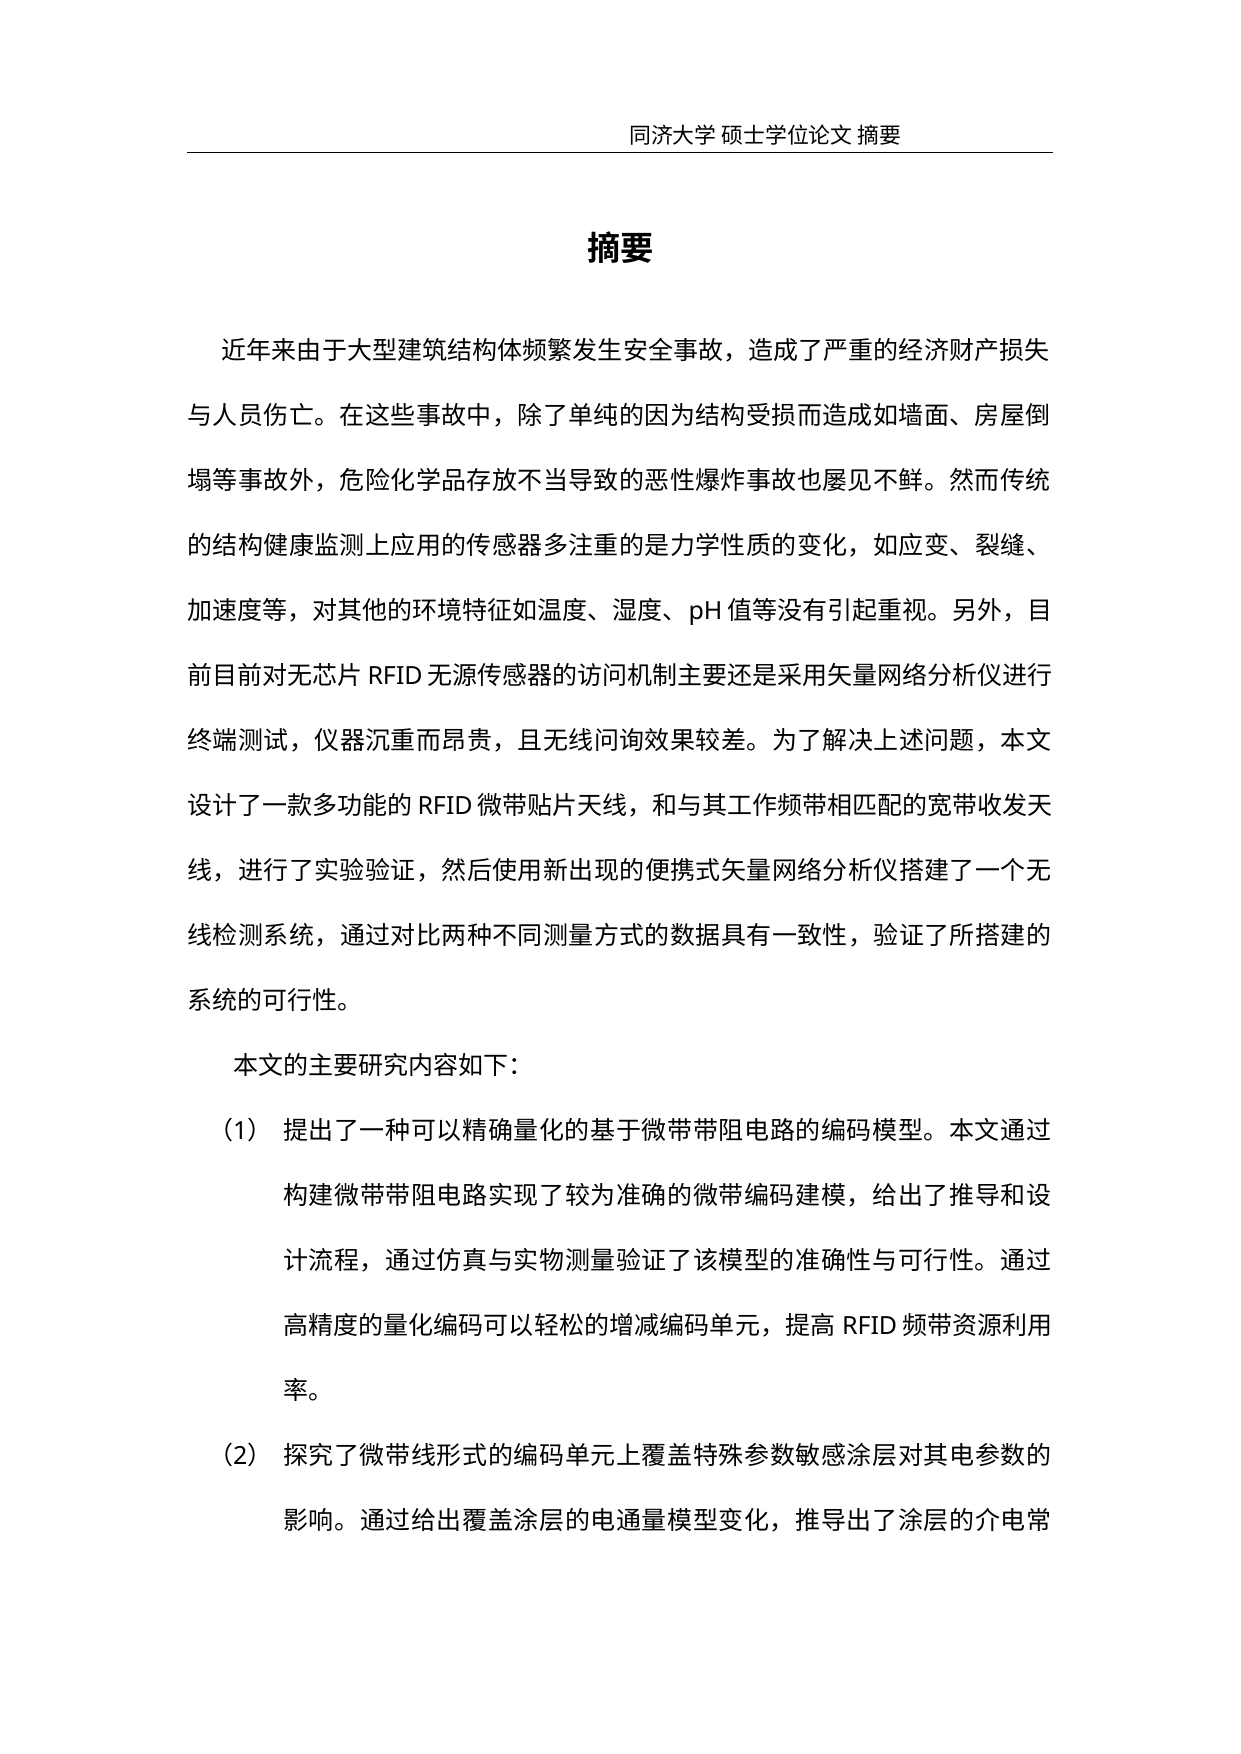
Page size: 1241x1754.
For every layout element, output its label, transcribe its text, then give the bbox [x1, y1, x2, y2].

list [208, 1421, 1053, 1551]
list 提出了一种可以精确量化的基于微带带阻电路的编码模型。本文通过构建微带带阻电路实现了较为准确的微带编码建模，给出了推导和设计流程，通过仿真与实物测量验证了该模型的准确性与可行性。通过高精度的量化编码可以轻松的增减编码单元，提高RFID频带资源利用率。 [208, 1096, 1053, 1421]
text 摘要 [187, 214, 1053, 279]
text 近年来由于大型建筑结构体频繁发生安全事故，造成了严重的经济财产损失与人员伤亡。在这些事故中，除了单纯的因为结构受损而造成如墙面、房屋倒塌等事故外，危险化学品存放不当导致的恶性爆炸事故也屡见不鲜。然而传统的结构健康监测上应用的传感器多注重的是力学性质的变化，如应变、裂缝、加速度等，对其他的环境特征如温度、湿度、pH值等没有引起重视。另外，目前目前对无芯片RFID无源传感器的访问机制主要还是采用矢量网络分析仪进行终端测试，仪器沉重而昂贵，且无线问询效果较差。为了解决上述问题，本文设计了一款多功能的RFID微带贴片天线，和与其工作频带相匹配的宽带收发天线，进行了实验验证，然后使用新出现的便携式矢量网络分析仪搭建了一个无线检测系统，通过对比两种不同测量方式的数据具有一致性，验证了所搭建的系统的可行性。 [187, 316, 1053, 1031]
text 本文的主要研究内容如下： [187, 1031, 1053, 1096]
